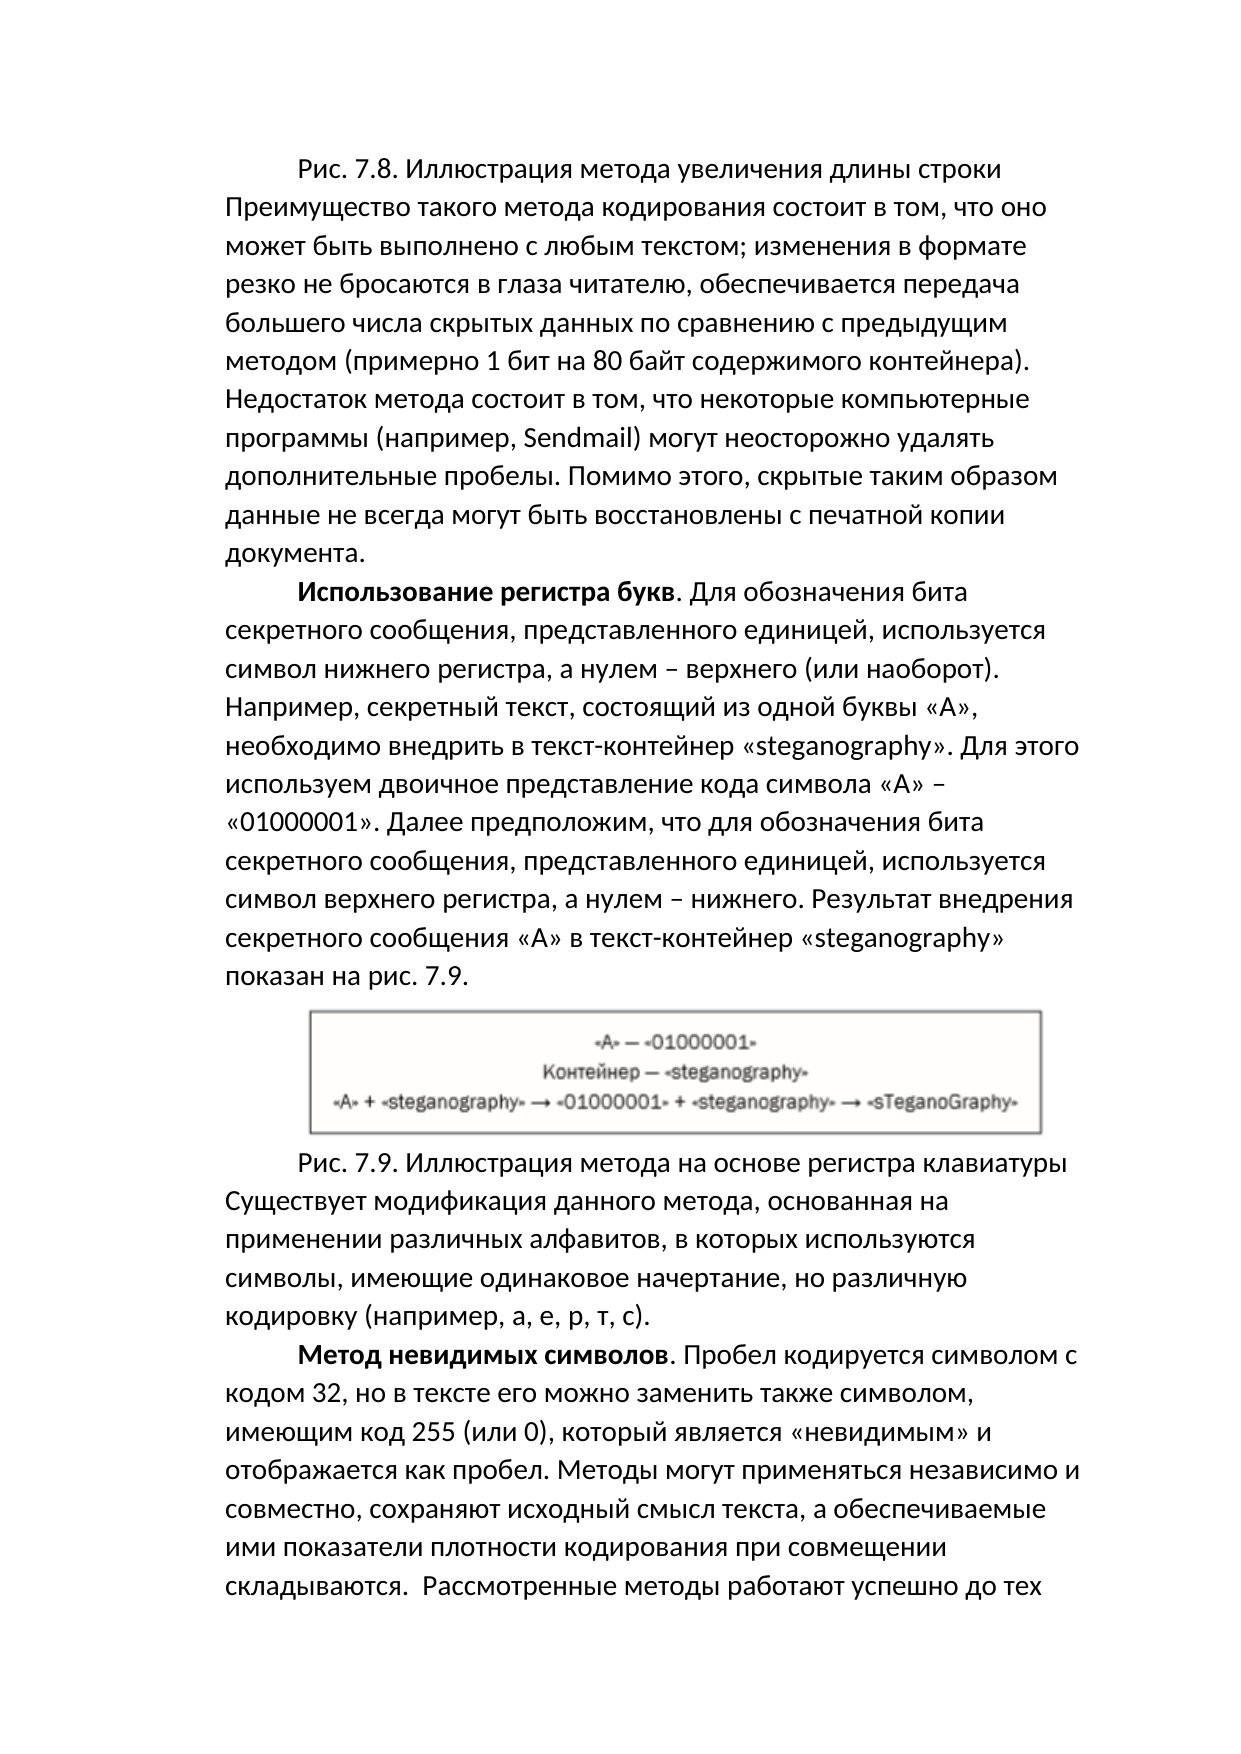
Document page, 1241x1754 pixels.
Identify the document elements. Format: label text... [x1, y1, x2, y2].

text Использование регистра букв. Для обозначения бита секретного сообщения, представленного единицей, используется символ нижнего регистра, а нулем – верхнего (или наоборот). Например, секретный текст, состоящий из одной буквы «А», необходимо внедрить в текст-контейнер «steganography». Для этого используем двоичное представление кода символа «А» – «01000001». Далее предположим, что для обозначения бита секретного сообщения, представленного единицей, используется символ верхнего регистра, а нулем – нижнего. Результат внедрения секретного сообщения «А» в текст-контейнер «steganography» показан на рис. 7.9. [225, 573, 1090, 993]
text Рис. 7.9. Иллюстрация метода на основе регистра клавиатуры Существует модификация данного метода, основанная на применении различных алфавитов, в которых используются символы, имеющие одинаковое начертание, но различную кодировку (например, а, е, р, т, с). [225, 1144, 1090, 1333]
text Рис. 7.8. Иллюстрация метода увеличения длины строки Преимущество такого метода кодирования состоит в том, что оно может быть выполнено с любым текстом; изменения в формате резко не бросаются в глаза читателю, обеспечивается передача большего числа скрытых данных по сравнению с предыдущим методом (примерно 1 бит на 80 байт содержимого контейнера). Недостаток метода состоит в том, что некоторые компьютерные программы (например, Sendmail) могут неосторожно удалять дополнительные пробелы. Помимо этого, скрытые таким образом данные не всегда могут быть восстановлены с печатной копии документа. [225, 150, 1090, 570]
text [225, 1336, 1090, 1602]
picture [304, 995, 1048, 1141]
